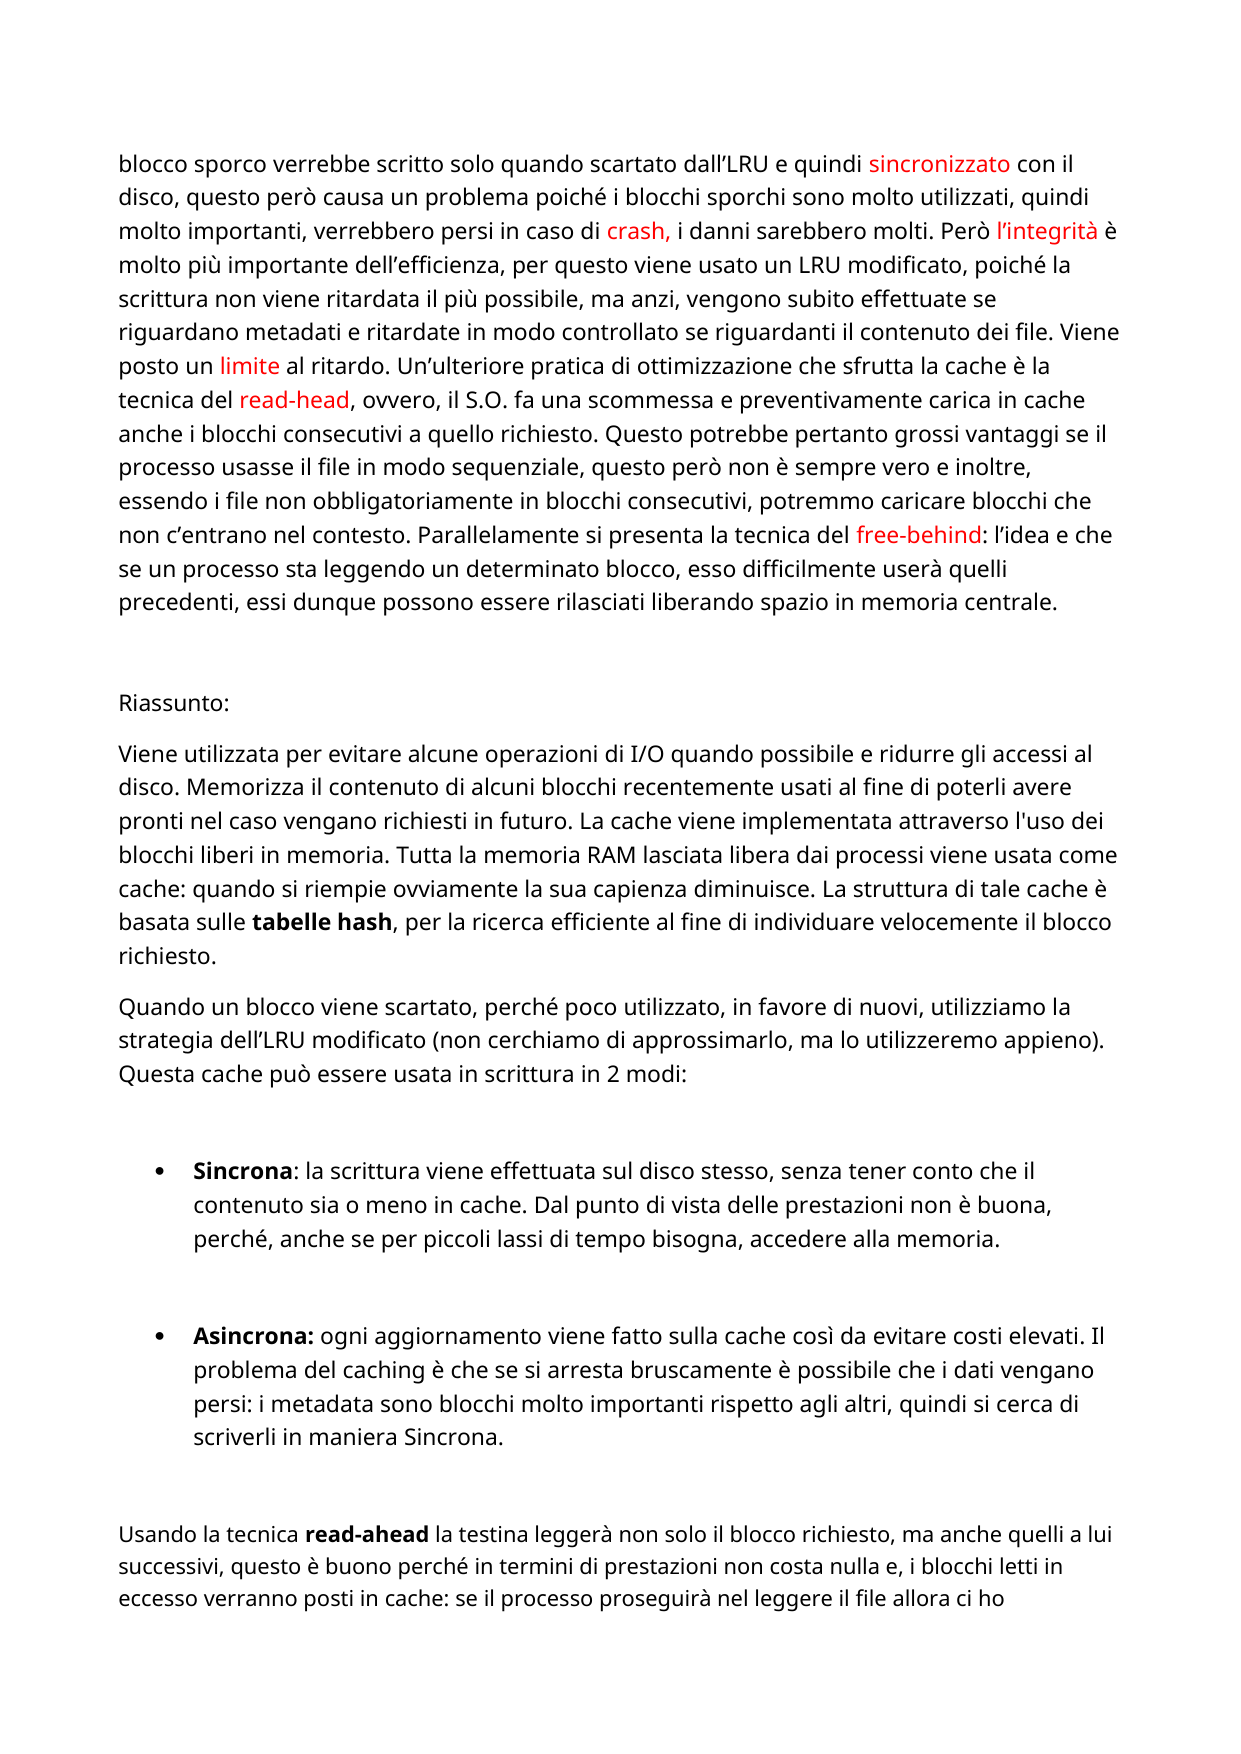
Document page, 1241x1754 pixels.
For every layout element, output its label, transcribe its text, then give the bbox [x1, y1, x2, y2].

text Riassunto: [118, 687, 1122, 718]
text Viene utilizzata per evitare alcune operazioni di I/O quando possibile e ridurre gli accessi al disco. Memorizza il contenuto di alcuni blocchi recentemente usati al fine di poterli avere pronti nel caso vengano richiesti in futuro. La cache viene implementata attraverso l'uso dei blocchi liberi in memoria. Tutta la memoria RAM lasciata libera dai processi viene usata come cache: quando si riempie ovviamente la sua capienza diminuisce. La struttura di tale cache è basata sulle tabelle hash, per la ricerca efficiente al fine di individuare velocemente il blocco richiesto. [118, 738, 1122, 971]
list Sincrona: la scrittura viene effettuata sul disco stesso, senza tener conto che il contenuto sia o meno in cache. Dal punto di vista delle prestazioni non è buona, perché, anche se per piccoli lassi di tempo bisogna, accedere alla memoria. [156, 1155, 1122, 1254]
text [118, 148, 1122, 618]
list Asincrona: ogni aggiornamento viene fatto sulla cache così da evitare costi elevati. Il problema del caching è che se si arresta bruscamente è possibile che i dati vengano persi: i metadata sono blocchi molto importanti rispetto agli altri, quindi si cerca di scriverli in maniera Sincrona. [156, 1320, 1122, 1453]
text Quando un blocco viene scartato, perché poco utilizzato, in favore di nuovi, utilizziamo la strategia dell’LRU modificato (non cerchiamo di approssimarlo, ma lo utilizzeremo appieno). Questa cache può essere usata in scrittura in 2 modi: [118, 991, 1122, 1089]
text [118, 1519, 1122, 1613]
